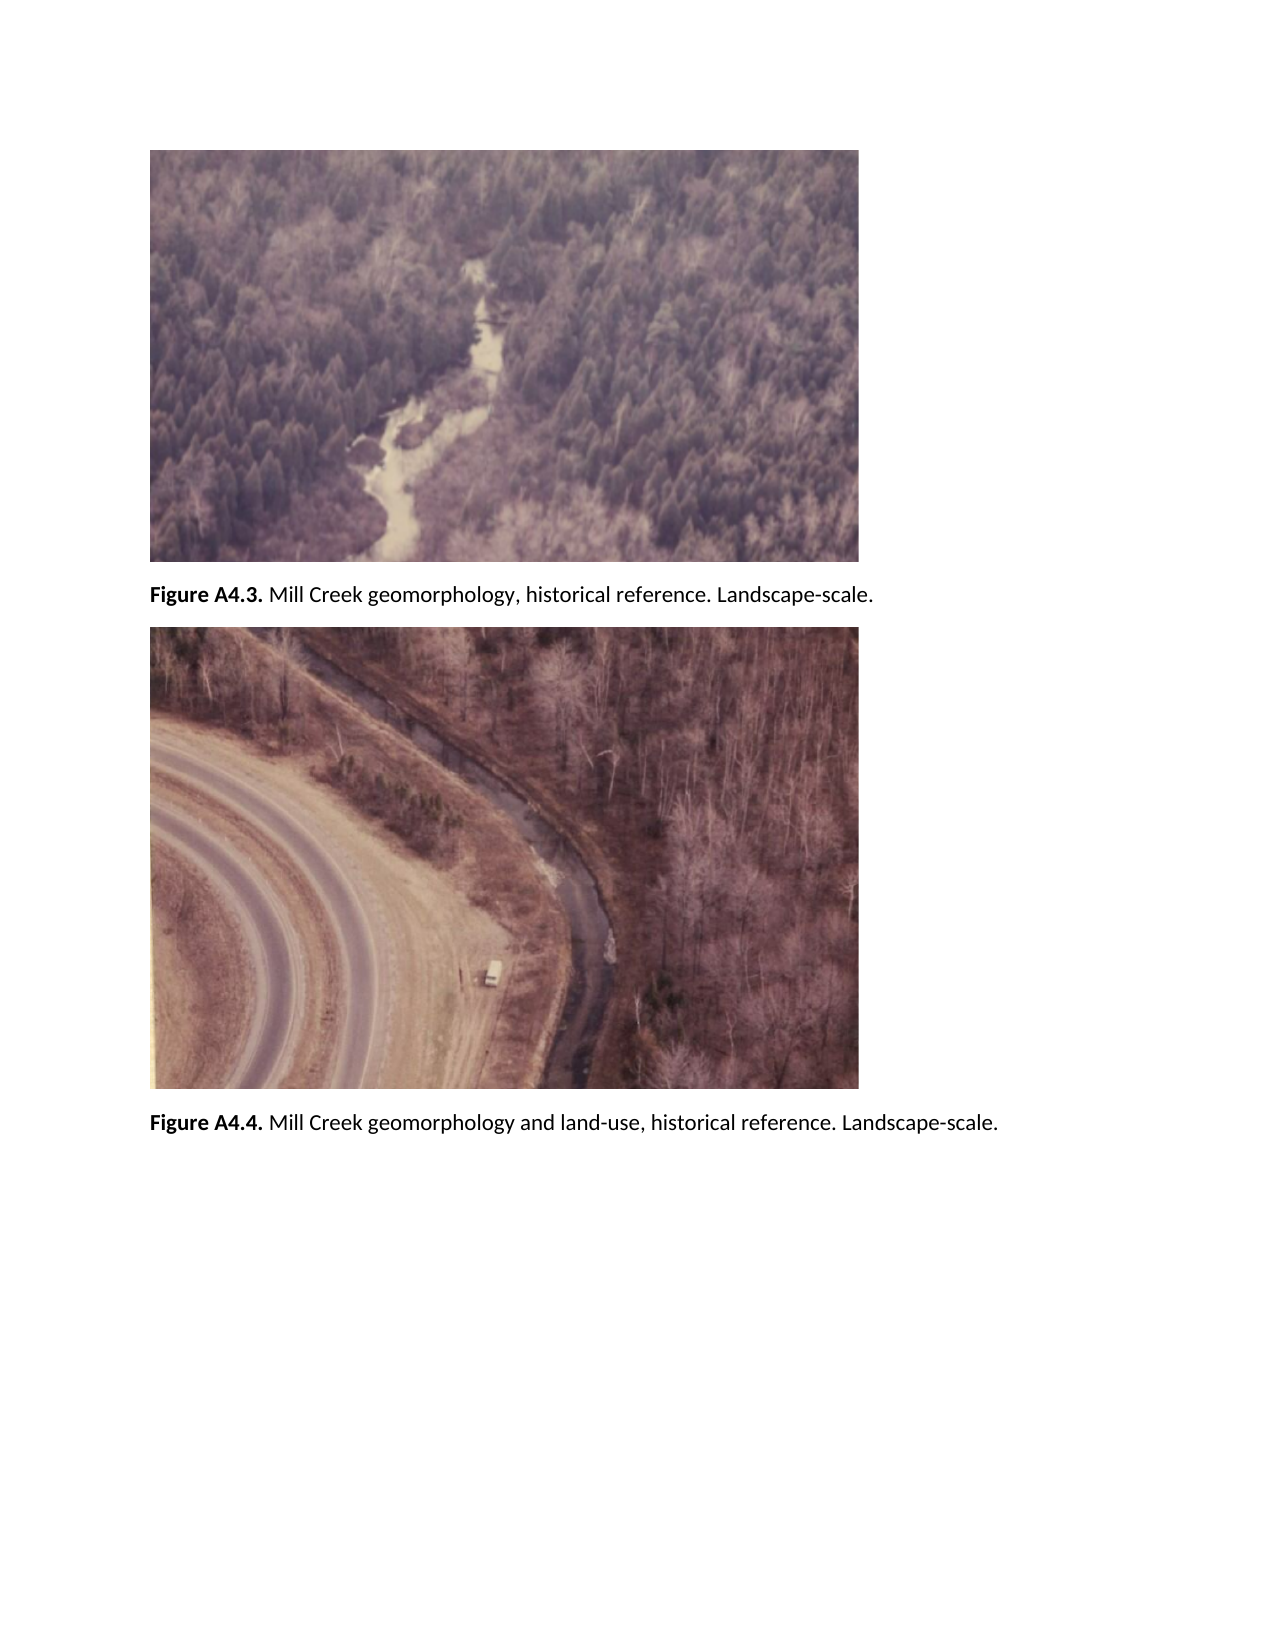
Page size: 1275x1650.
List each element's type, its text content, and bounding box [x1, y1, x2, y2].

picture [150, 150, 859, 562]
picture [150, 627, 859, 1089]
text Figure A4.3. Mill Creek geomorphology, historical reference. Landscape-scale. [150, 581, 1125, 608]
text Figure A4.4. Mill Creek geomorphology and land-use, historical reference. Landscape-scale. [150, 1108, 1125, 1136]
